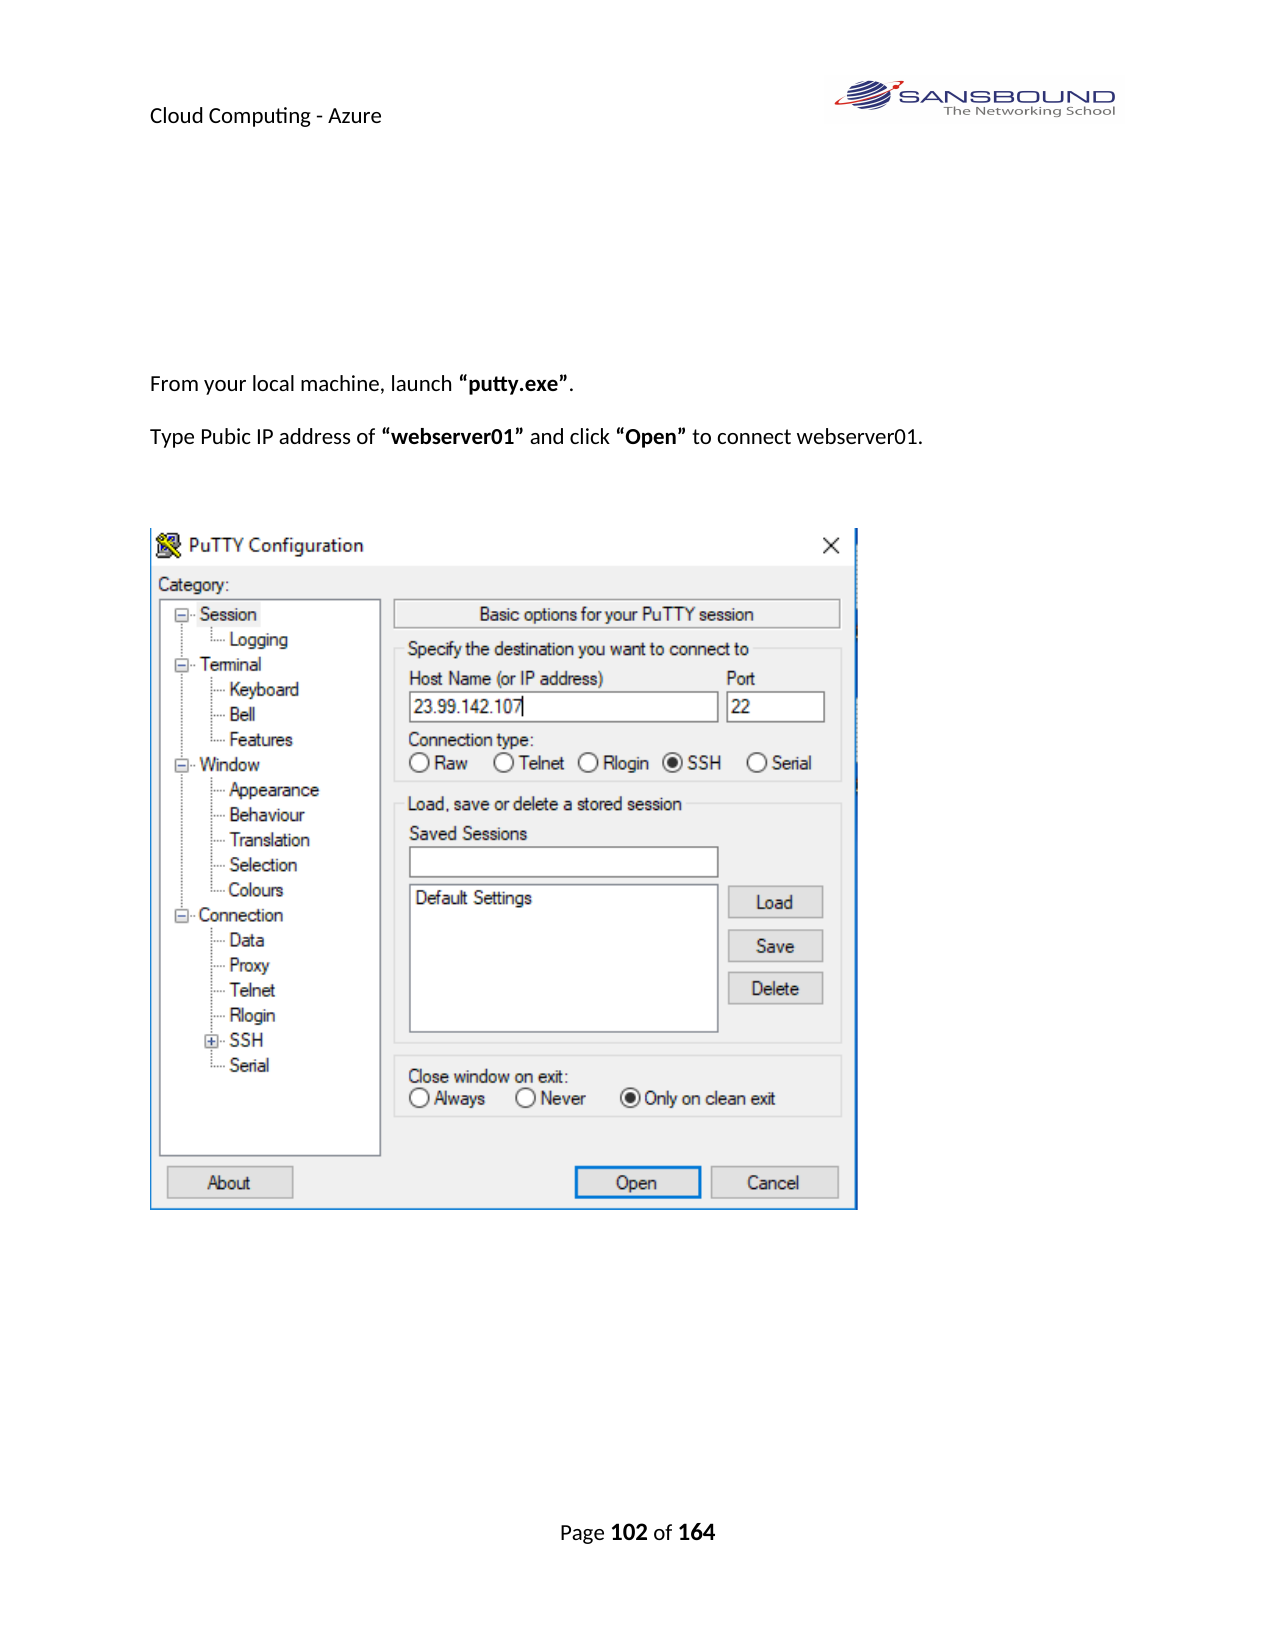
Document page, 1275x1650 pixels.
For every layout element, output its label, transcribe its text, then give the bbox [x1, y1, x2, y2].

picture [823, 75, 1125, 124]
picture [150, 528, 858, 1210]
text Type Pubic IP address of “webserver01” and click “Open” to connect webserver01. [150, 422, 1125, 450]
text From your local machine, launch “putty.exe”. [150, 369, 1125, 397]
